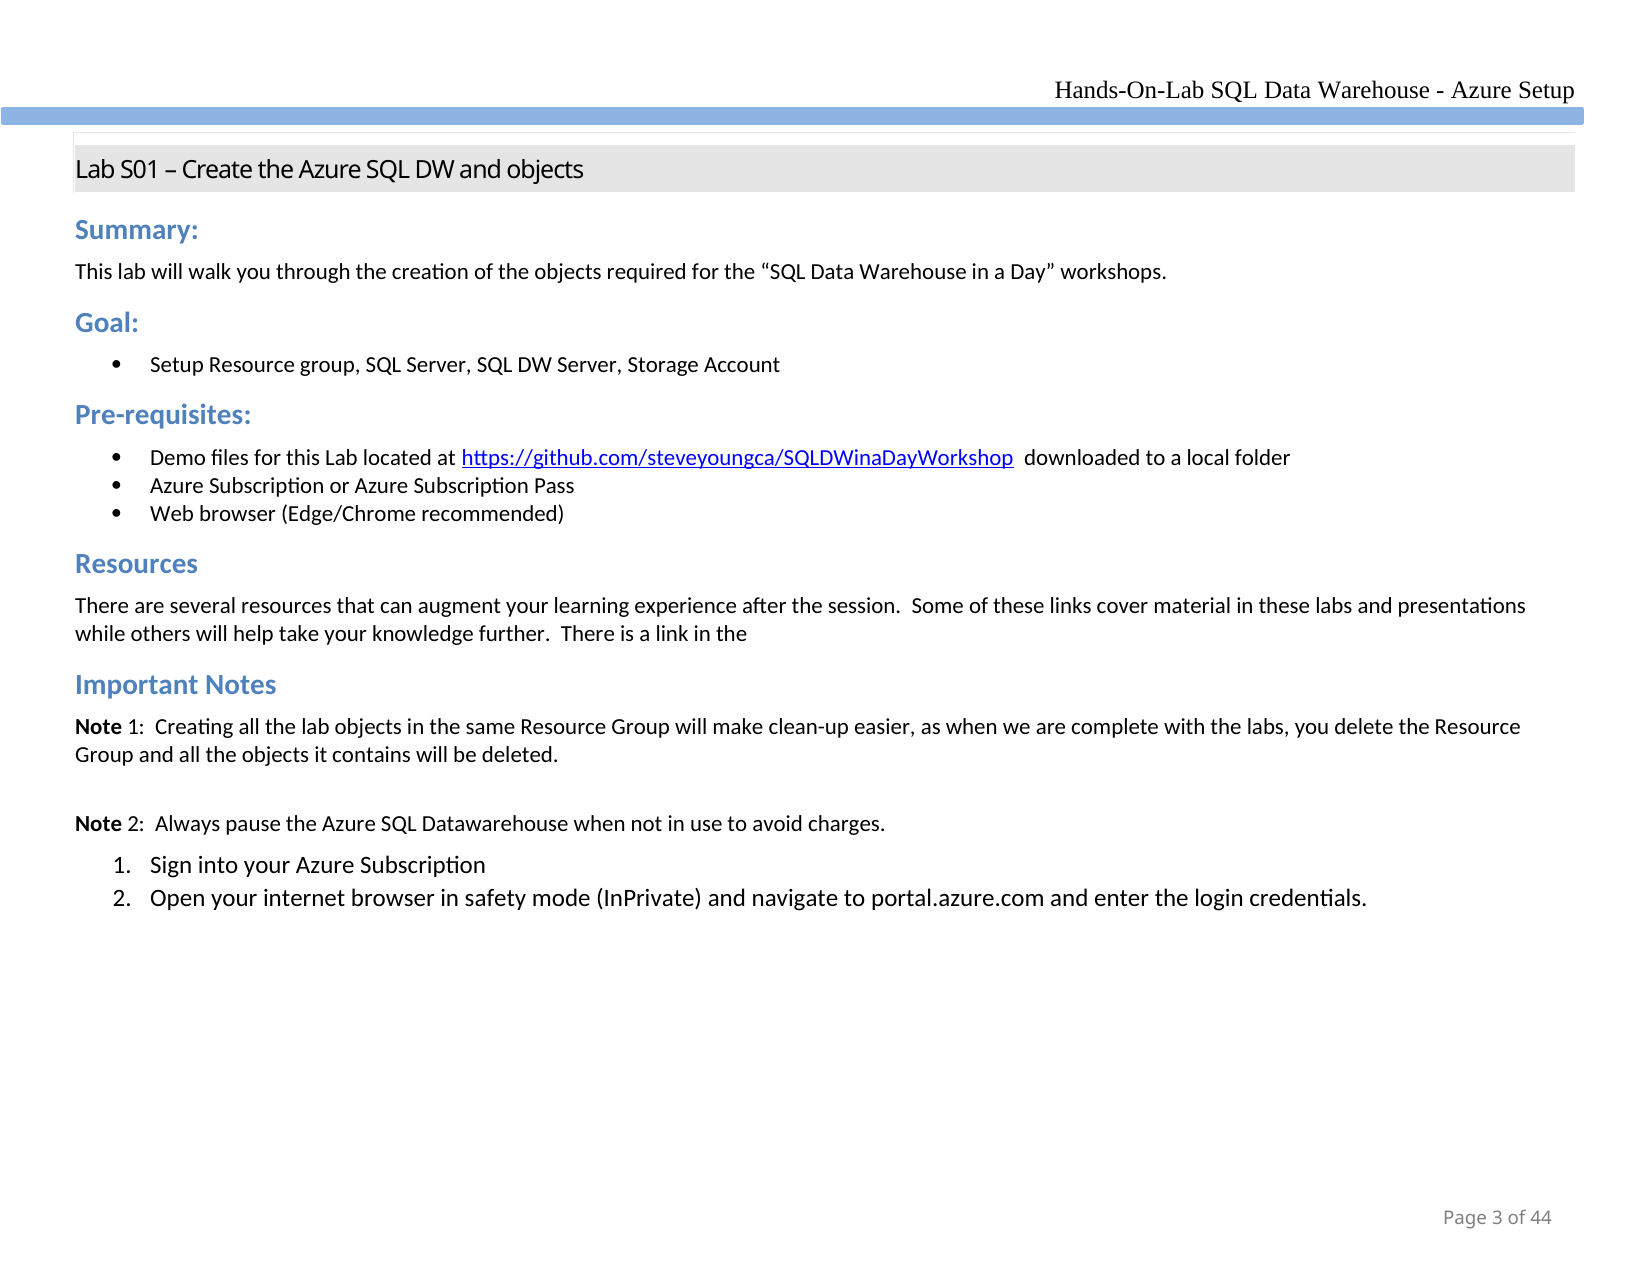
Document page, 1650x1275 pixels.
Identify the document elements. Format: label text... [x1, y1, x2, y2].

subtitle Pre-requisites: [75, 403, 1575, 430]
list Sign into your Azure Subscription [112, 849, 1575, 880]
subtitle Goal: [75, 311, 1575, 338]
subtitle Important Notes [75, 673, 1575, 700]
list Open your internet browser in safety mode (InPrivate) and navigate to portal.azure.com and enter the login credentials. [112, 882, 1575, 913]
subtitle Summary: [75, 218, 1575, 245]
subtitle Resources [75, 552, 1575, 579]
text There are several resources that can augment your learning experience after the session. Some of these links cover material in these labs and presentations while others will help take your knowledge further. There is a link in the [75, 592, 1575, 648]
text Note 2: Always pause the Azure SQL Datawarehouse when not in use to avoid charges. [75, 781, 1575, 837]
list Azure Subscription or Azure Subscription Pass [112, 471, 1575, 499]
list Setup Resource group, SQL Server, SQL DW Server, Storage Account [112, 350, 1575, 378]
text This lab will walk you through the creation of the objects required for the “SQL Data Warehouse in a Day” workshops. [75, 258, 1575, 286]
text Note 1: Creating all the lab objects in the same Resource Group will make clean-up easier, as when we are complete with the labs, you delete the Resource Group and all the objects it contains will be deleted. [75, 712, 1575, 768]
subtitle Lab S01 – Create the Azure SQL DW and objects [75, 145, 1575, 192]
list Web browser (Edge/Chrome recommended) [112, 499, 1575, 527]
list Demo files for this Lab located at https://github.com/steveyoungca/SQLDWinaDayWorkshop downloaded to a local folder [112, 443, 1575, 471]
